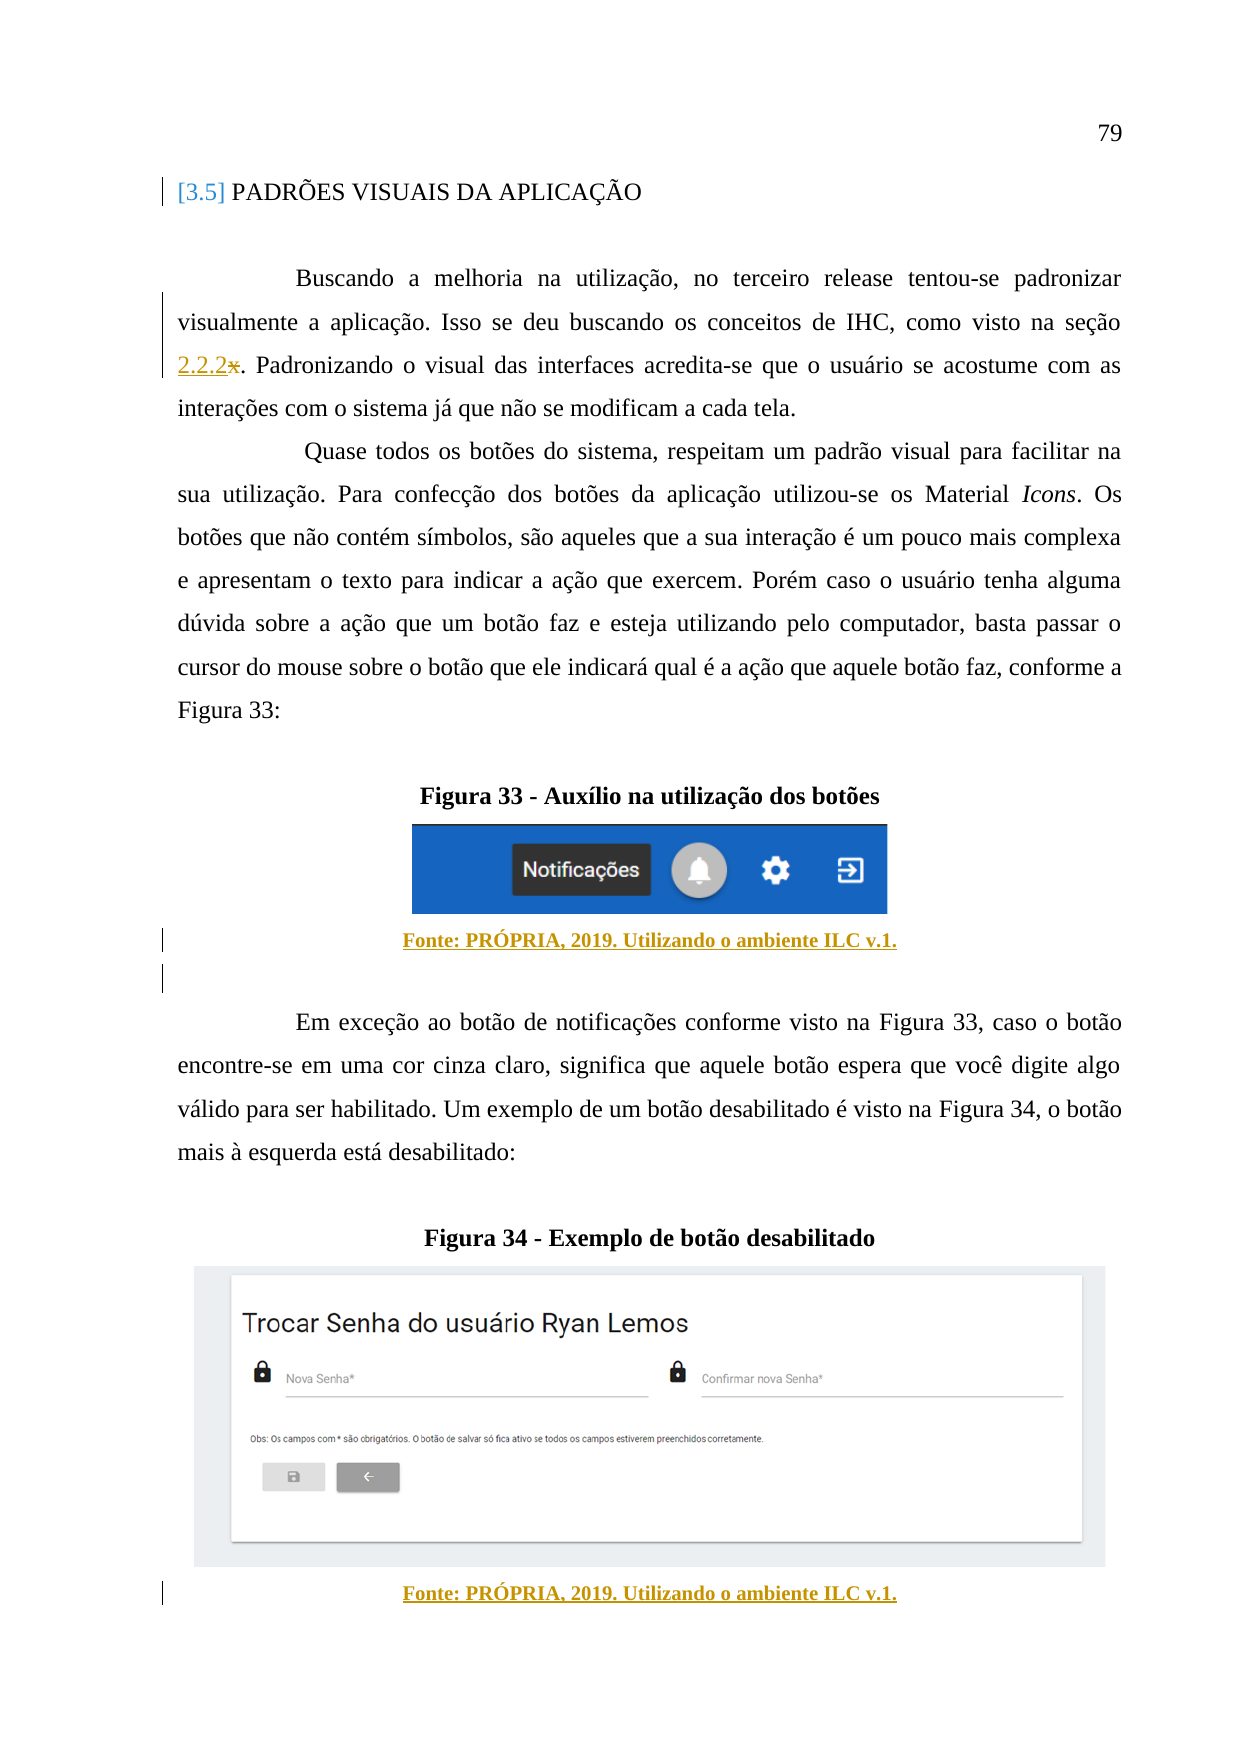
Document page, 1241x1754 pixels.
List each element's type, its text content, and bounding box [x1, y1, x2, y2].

text Buscando a melhoria na utilização, no terceiro release tentou-se padronizar visualmente a aplicação. Isso se deu buscando os conceitos de IHC, como visto na seção. Padronizando o visual das interfaces acredita-se que o usuário se acostume com as interações com o sistema já que não se modificam a cada tela. [177, 263, 1122, 422]
text Quase todos os botões do sistema, respeitam um padrão visual para facilitar na sua utilização. Para confecção dos botões da aplicação utilizou-se os Material Icons. Os botões que não contém símbolos, são aqueles que a sua interação é um pouco mais complexa e apresentam o texto para indicar a ação que exercem. Porém caso o usuário tenha alguma dúvida sobre a ação que um botão faz e esteja utilizando pelo computador, basta passar o cursor do mouse sobre o botão que ele indicará qual é a ação que aquele botão faz, conforme a : [177, 436, 1122, 723]
picture [412, 824, 888, 914]
text Em exceção ao botão de notificações conforme visto na , caso o botão encontre-se em uma cor cinza claro, significa que aquele botão espera que você digite algo válido para ser habilitado. Um exemplo de um botão desabilitado é visto na , o botão mais à esquerda está desabilitado: [177, 1007, 1122, 1166]
picture [193, 1266, 1106, 1567]
subtitle Padrões visuais da aplicação [177, 177, 1122, 206]
